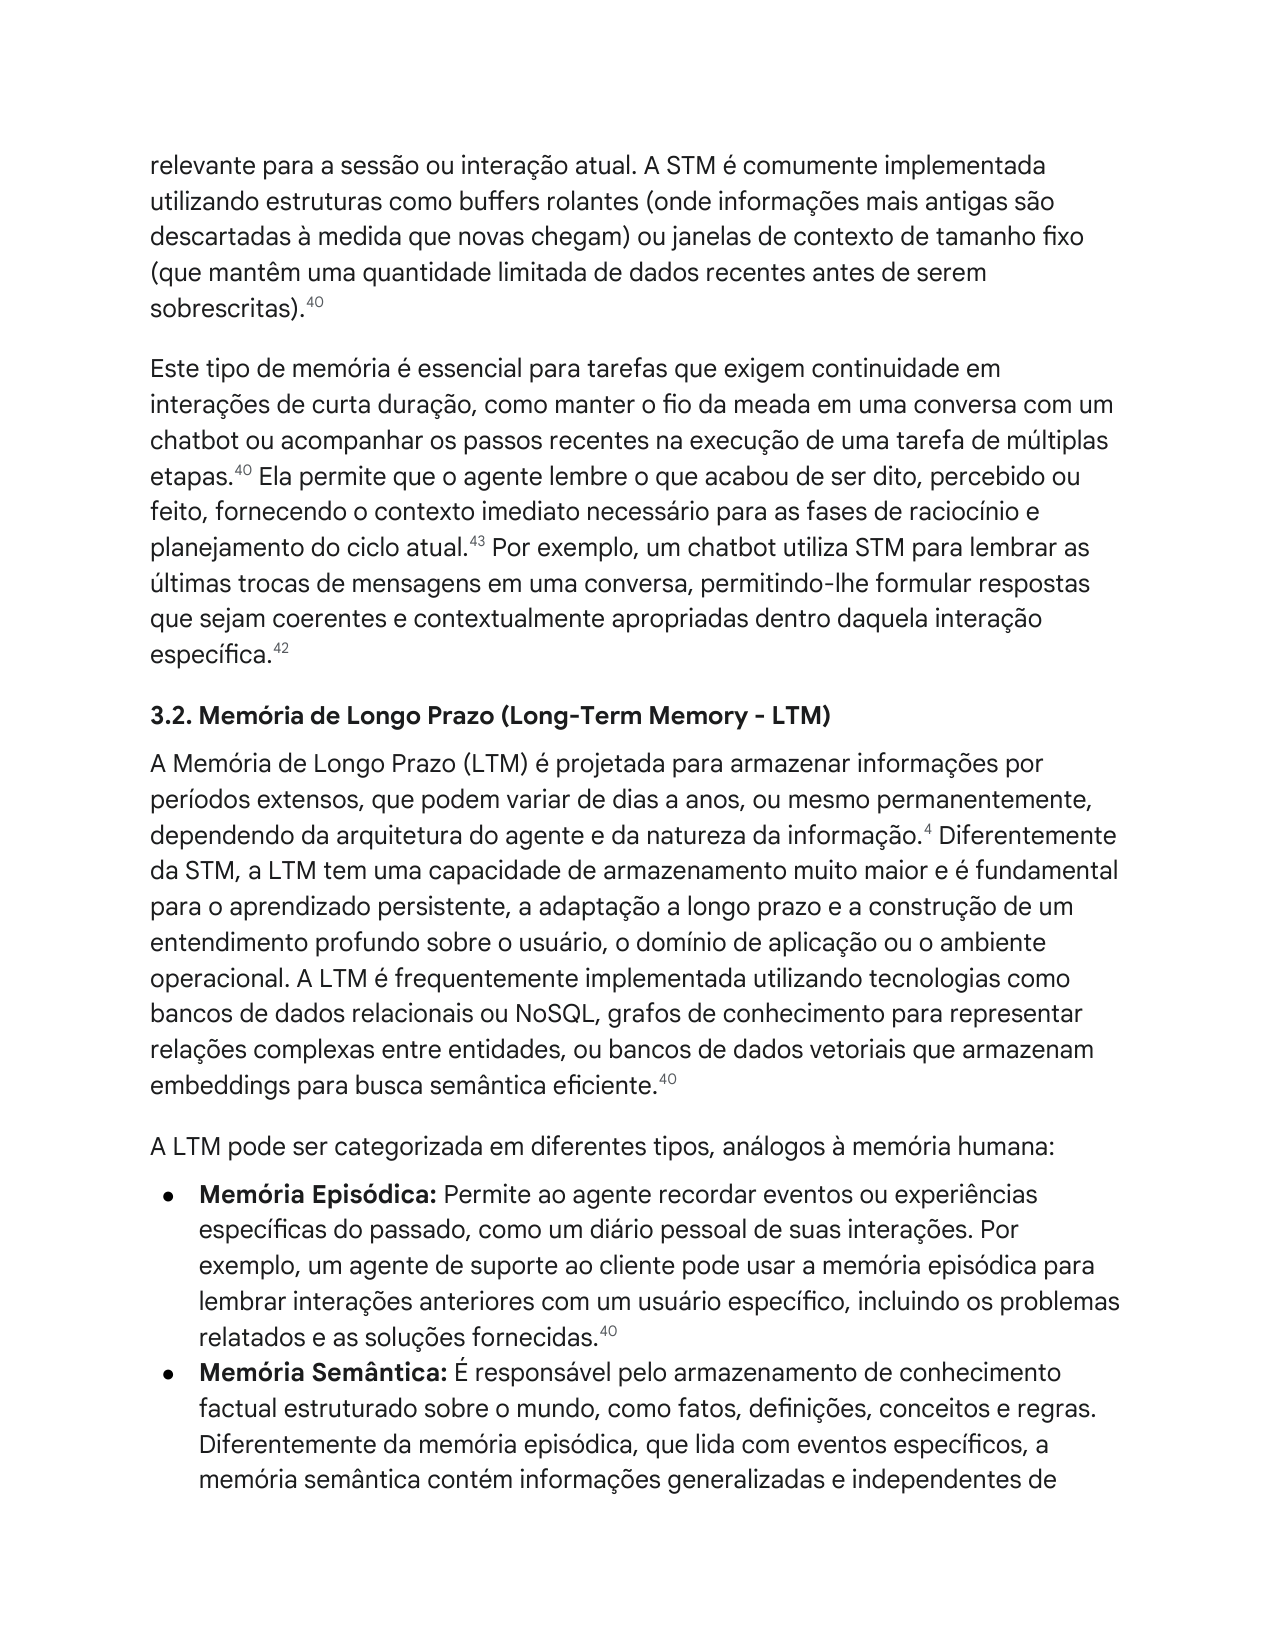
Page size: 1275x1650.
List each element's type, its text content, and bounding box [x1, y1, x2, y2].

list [161, 1358, 1125, 1496]
subtitle 3.2. Memória de Longo Prazo (Long-Term Memory - LTM) [150, 700, 1125, 732]
text A Memória de Longo Prazo (LTM) é projetada para armazenar informações por períodos extensos, que podem variar de dias a anos, ou mesmo permanentemente, dependendo da arquitetura do agente e da natureza da informação.4 Diferentemente da STM, a LTM tem uma capacidade de armazenamento muito maior e é fundamental para o aprendizado persistente, a adaptação a longo prazo e a construção de um entendimento profundo sobre o usuário, o domínio de aplicação ou o ambiente operacional. A LTM é frequentemente implementada utilizando tecnologias como bancos de dados relacionais ou NoSQL, grafos de conhecimento para representar relações complexas entre entidades, ou bancos de dados vetoriais que armazenam embeddings para busca semântica eficiente.40 [150, 748, 1125, 1101]
list Memória Episódica: Permite ao agente recordar eventos ou experiências específicas do passado, como um diário pessoal de suas interações. Por exemplo, um agente de suporte ao cliente pode usar a memória episódica para lembrar interações anteriores com um usuário específico, incluindo os problemas relatados e as soluções fornecidas.40 [161, 1179, 1125, 1353]
text A LTM pode ser categorizada em diferentes tipos, análogos à memória humana: [150, 1131, 1125, 1162]
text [150, 150, 1125, 324]
text Este tipo de memória é essencial para tarefas que exigem continuidade em interações de curta duração, como manter o fio da meada em uma conversa com um chatbot ou acompanhar os passos recentes na execução de uma tarefa de múltiplas etapas.40 Ela permite que o agente lembre o que acabou de ser dito, percebido ou feito, fornecendo o contexto imediato necessário para as fases de raciocínio e planejamento do ciclo atual.43 Por exemplo, um chatbot utiliza STM para lembrar as últimas trocas de mensagens em uma conversa, permitindo-lhe formular respostas que sejam coerentes e contextualmente apropriadas dentro daquela interação específica.42 [150, 354, 1125, 671]
